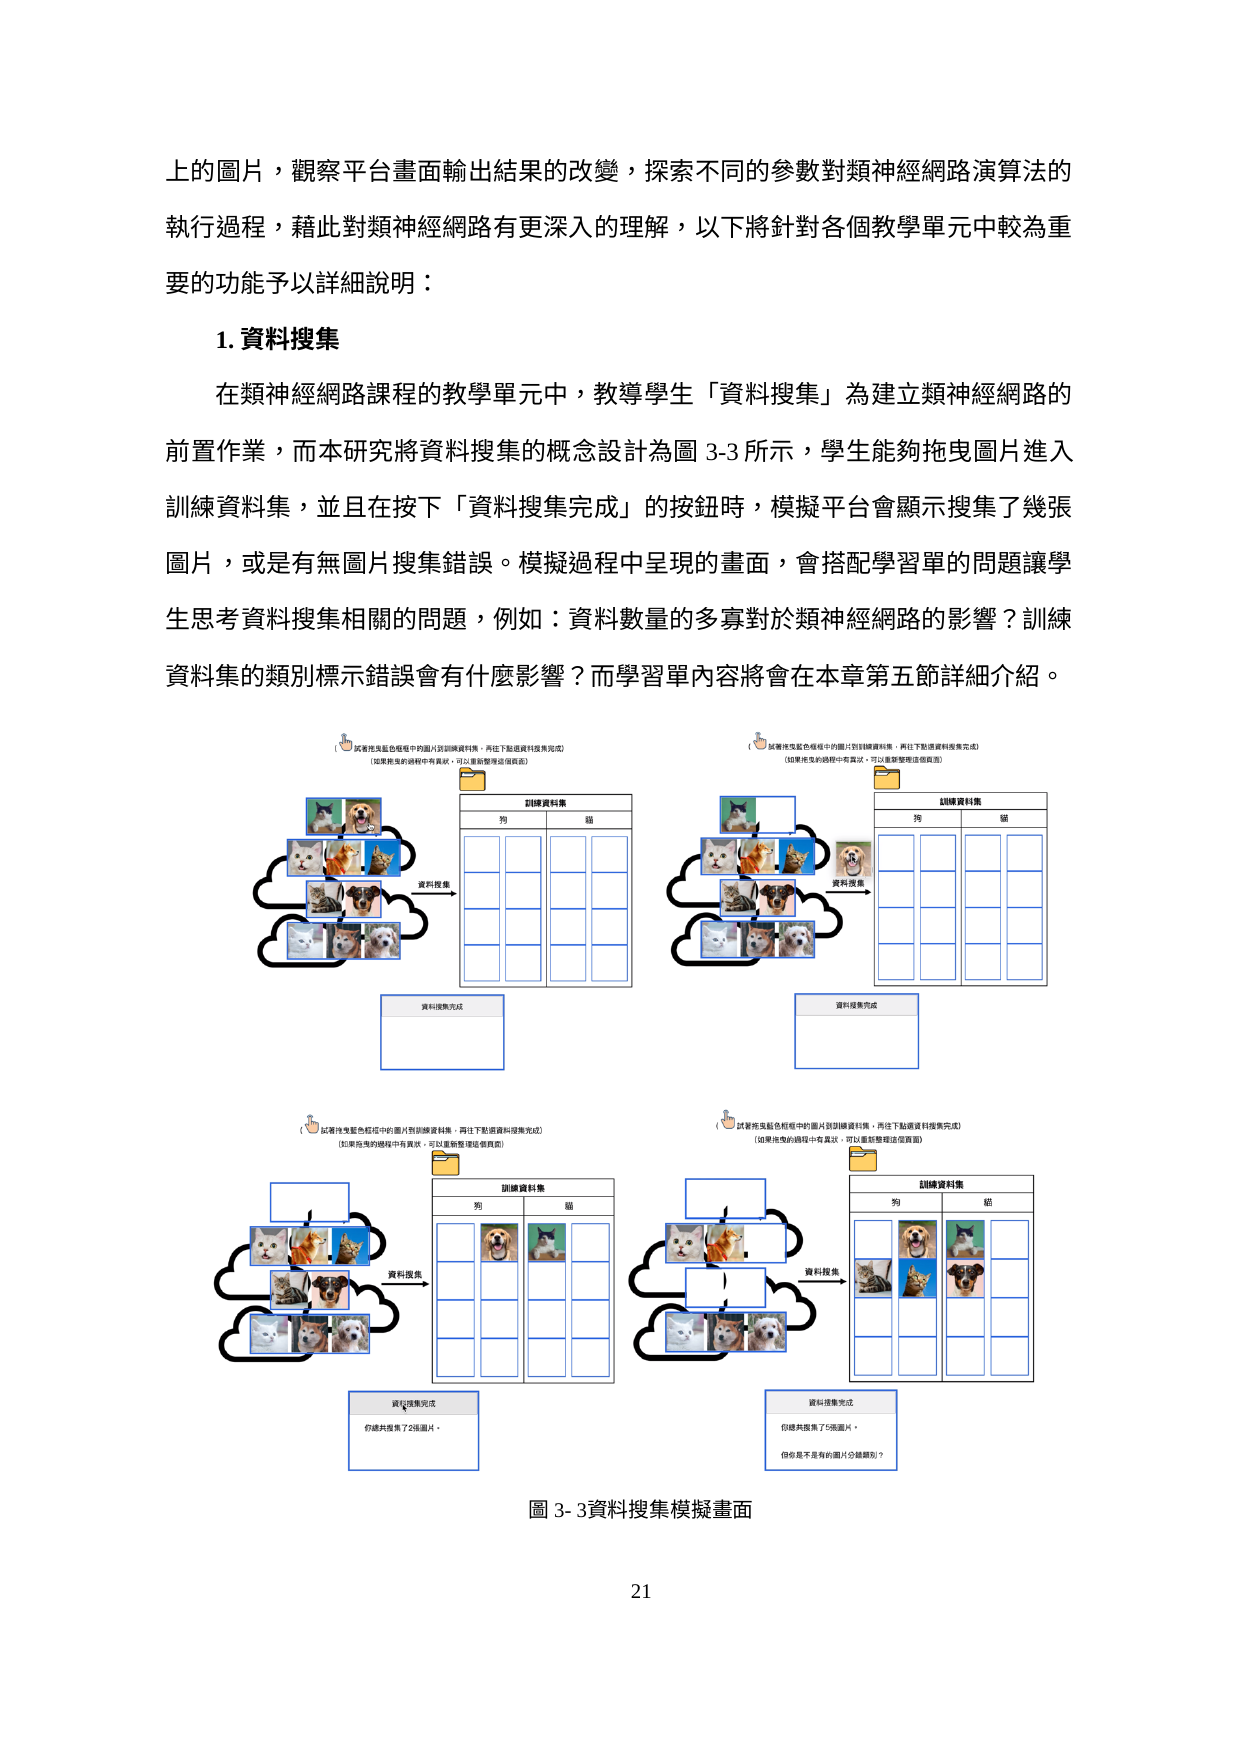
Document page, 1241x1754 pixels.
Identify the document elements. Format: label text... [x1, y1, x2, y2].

text 1. 資料搜集 [165, 319, 1075, 356]
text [165, 151, 1075, 301]
picture [234, 724, 1057, 1073]
text 圖 3- 3資料搜集模擬畫面 [165, 1490, 1075, 1527]
picture [197, 1102, 1043, 1475]
text 在類神經網路課程的教學單元中，教導學生「資料搜集」為建立類神經網路的前置作業，而本研究將資料搜集的概念設計為圖3-3所示，學生能夠拖曳圖片進入訓練資料集，並且在按下「資料搜集完成」的按鈕時，模擬平台會顯示搜集了幾張圖片，或是有無圖片搜集錯誤。模擬過程中呈現的畫面，會搭配學習單的問題讓學生思考資料搜集相關的問題，例如：資料數量的多寡對於類神經網路的影響？訓練資料集的類別標示錯誤會有什麼影響？而學習單內容將會在本章第五節詳細介紹。 [165, 374, 1075, 693]
